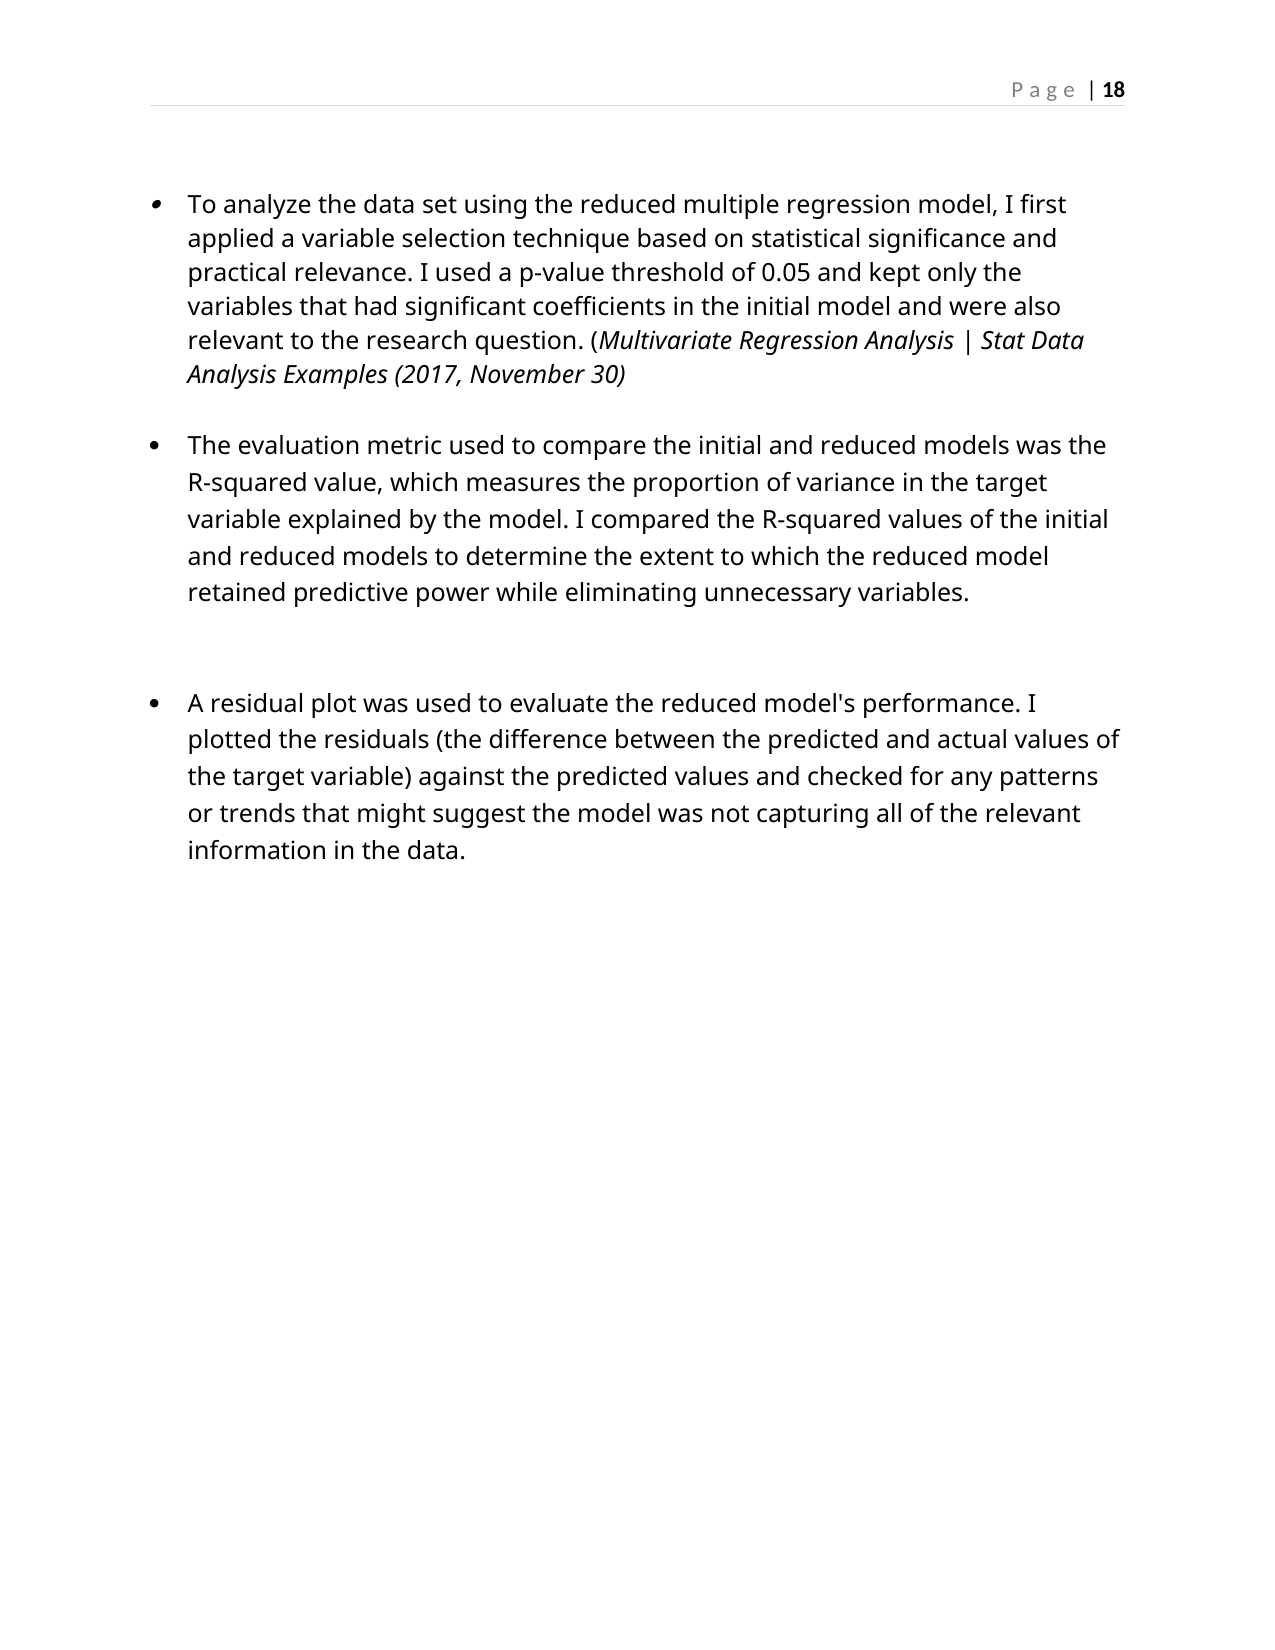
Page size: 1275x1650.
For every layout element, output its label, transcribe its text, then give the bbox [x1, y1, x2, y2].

list To analyze the data set using the reduced multiple regression model, I first applied a variable selection technique based on statistical significance and practical relevance. I used a p-value threshold of 0.05 and kept only the variables that had significant coefficients in the initial model and were also relevant to the research question. (Multivariate Regression Analysis | Stat Data Analysis Examples (2017, November 30) [150, 187, 1125, 391]
list A residual plot was used to evaluate the reduced model's performance. I plotted the residuals (the difference between the predicted and actual values of the target variable) against the predicted values and checked for any patterns or trends that might suggest the model was not capturing all of the relevant information in the data. [150, 685, 1125, 866]
list The evaluation metric used to compare the initial and reduced models was the R-squared value, which measures the proportion of variance in the target variable explained by the model. I compared the R-squared values of the initial and reduced models to determine the extent to which the reduced model retained predictive power while eliminating unnecessary variables. [150, 428, 1125, 609]
